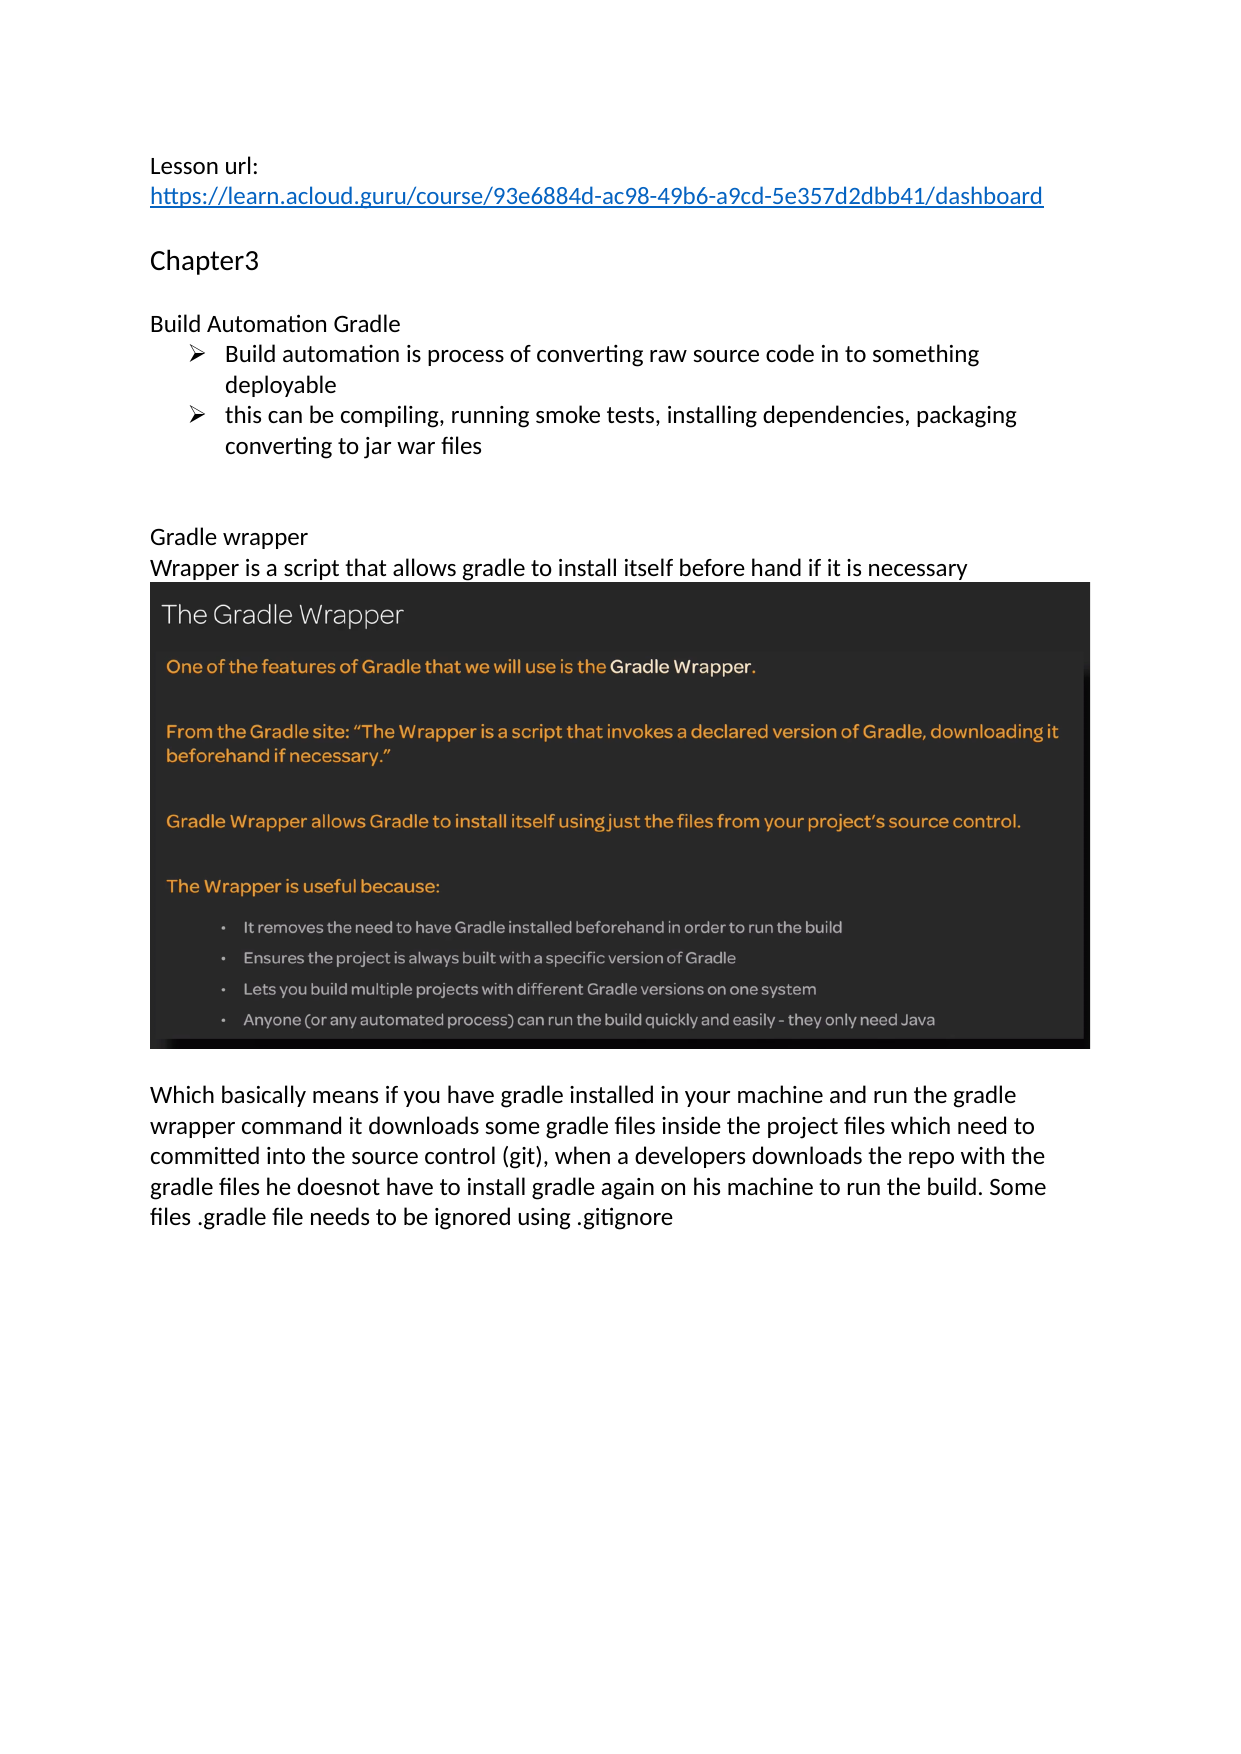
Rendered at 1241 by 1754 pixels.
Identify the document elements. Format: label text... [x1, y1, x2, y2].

text Lesson url: [150, 150, 1090, 181]
list Build automation is process of converting raw source code in to something deployable [187, 338, 1090, 399]
text Wrapper is a script that allows gradle to install itself before hand if it is necessary [150, 552, 1090, 582]
text Which basically means if you have gradle installed in your machine and run the gradle wrapper command it downloads some gradle files inside the project files which need to committed into the source control (git), when a developers downloads the repo with the gradle files he doesnot have to install gradle again on his machine to run the build. Some files .gradle file needs to be ignored using .gitignore [150, 1079, 1090, 1232]
list this can be compiling, running smoke tests, installing dependencies, packaging converting to jar war files [187, 399, 1090, 460]
text https://learn.acloud.guru/course/93e6884d-ac98-49b6-a9cd-5e357d2dbb41/dashboard [150, 181, 1090, 211]
picture [150, 582, 1091, 1049]
text Chapter3 [150, 242, 1090, 277]
text Build Automation Gradle [150, 308, 1090, 338]
text Gradle wrapper [150, 521, 1090, 552]
